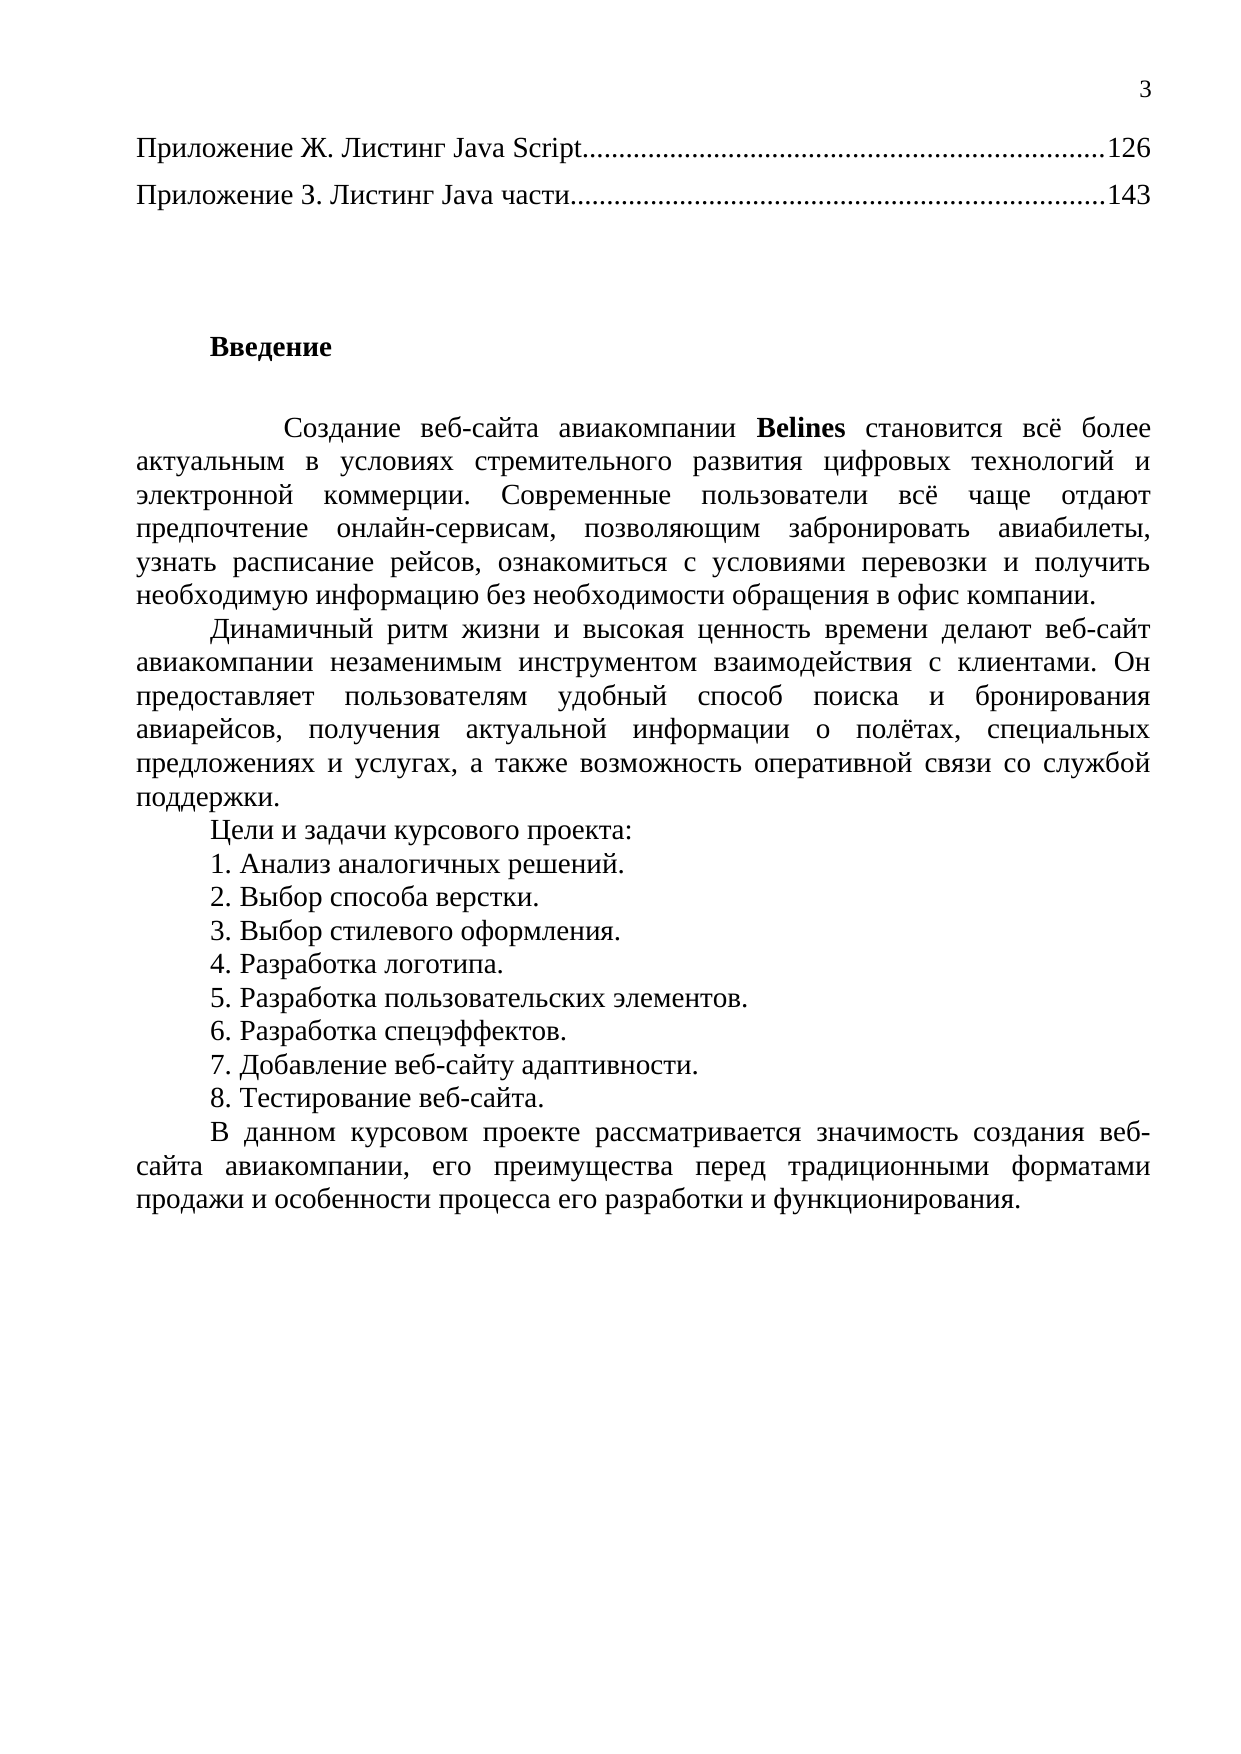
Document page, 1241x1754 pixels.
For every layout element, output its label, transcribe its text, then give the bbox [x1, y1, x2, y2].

text Создание веб-сайта авиакомпании Belines становится всё более актуальным в условиях стремительного развития цифровых технологий и электронной коммерции. Современные пользователи всё чаще отдают предпочтение онлайн-сервисам, позволяющим забронировать авиабилеты, узнать расписание рейсов, ознакомиться с условиями перевозки и получить необходимую информацию без необходимости обращения в офис компании. [136, 410, 1152, 611]
text Динамичный ритм жизни и высокая ценность времени делают веб-сайт авиакомпании незаменимым инструментом взаимодействия с клиентами. Он предоставляет пользователям удобный способ поиска и бронирования авиарейсов, получения актуальной информации о полётах, специальных предложениях и услугах, а также возможность оперативной связи со службой поддержки. [136, 611, 1152, 812]
list Тестирование веб-сайта. [136, 1081, 1152, 1114]
list Выбор способа верстки. [136, 879, 1152, 913]
list Разработка логотипа. [136, 946, 1152, 980]
list Разработка пользовательских элементов. [136, 980, 1152, 1013]
list Добавление веб-сайту адаптивности. [136, 1047, 1152, 1081]
subtitle Введение [136, 329, 1152, 363]
list Анализ аналогичных решений. [136, 846, 1152, 879]
text Цели и задачи курсового проекта: [136, 812, 1152, 846]
text В данном курсовом проекте рассматривается значимость создания веб-сайта авиакомпании, его преимущества перед традиционными форматами продажи и особенности процесса его разработки и функционирования. [136, 1114, 1152, 1215]
list Разработка спецэффектов. [136, 1013, 1152, 1047]
list Выбор стилевого оформления. [136, 913, 1152, 946]
